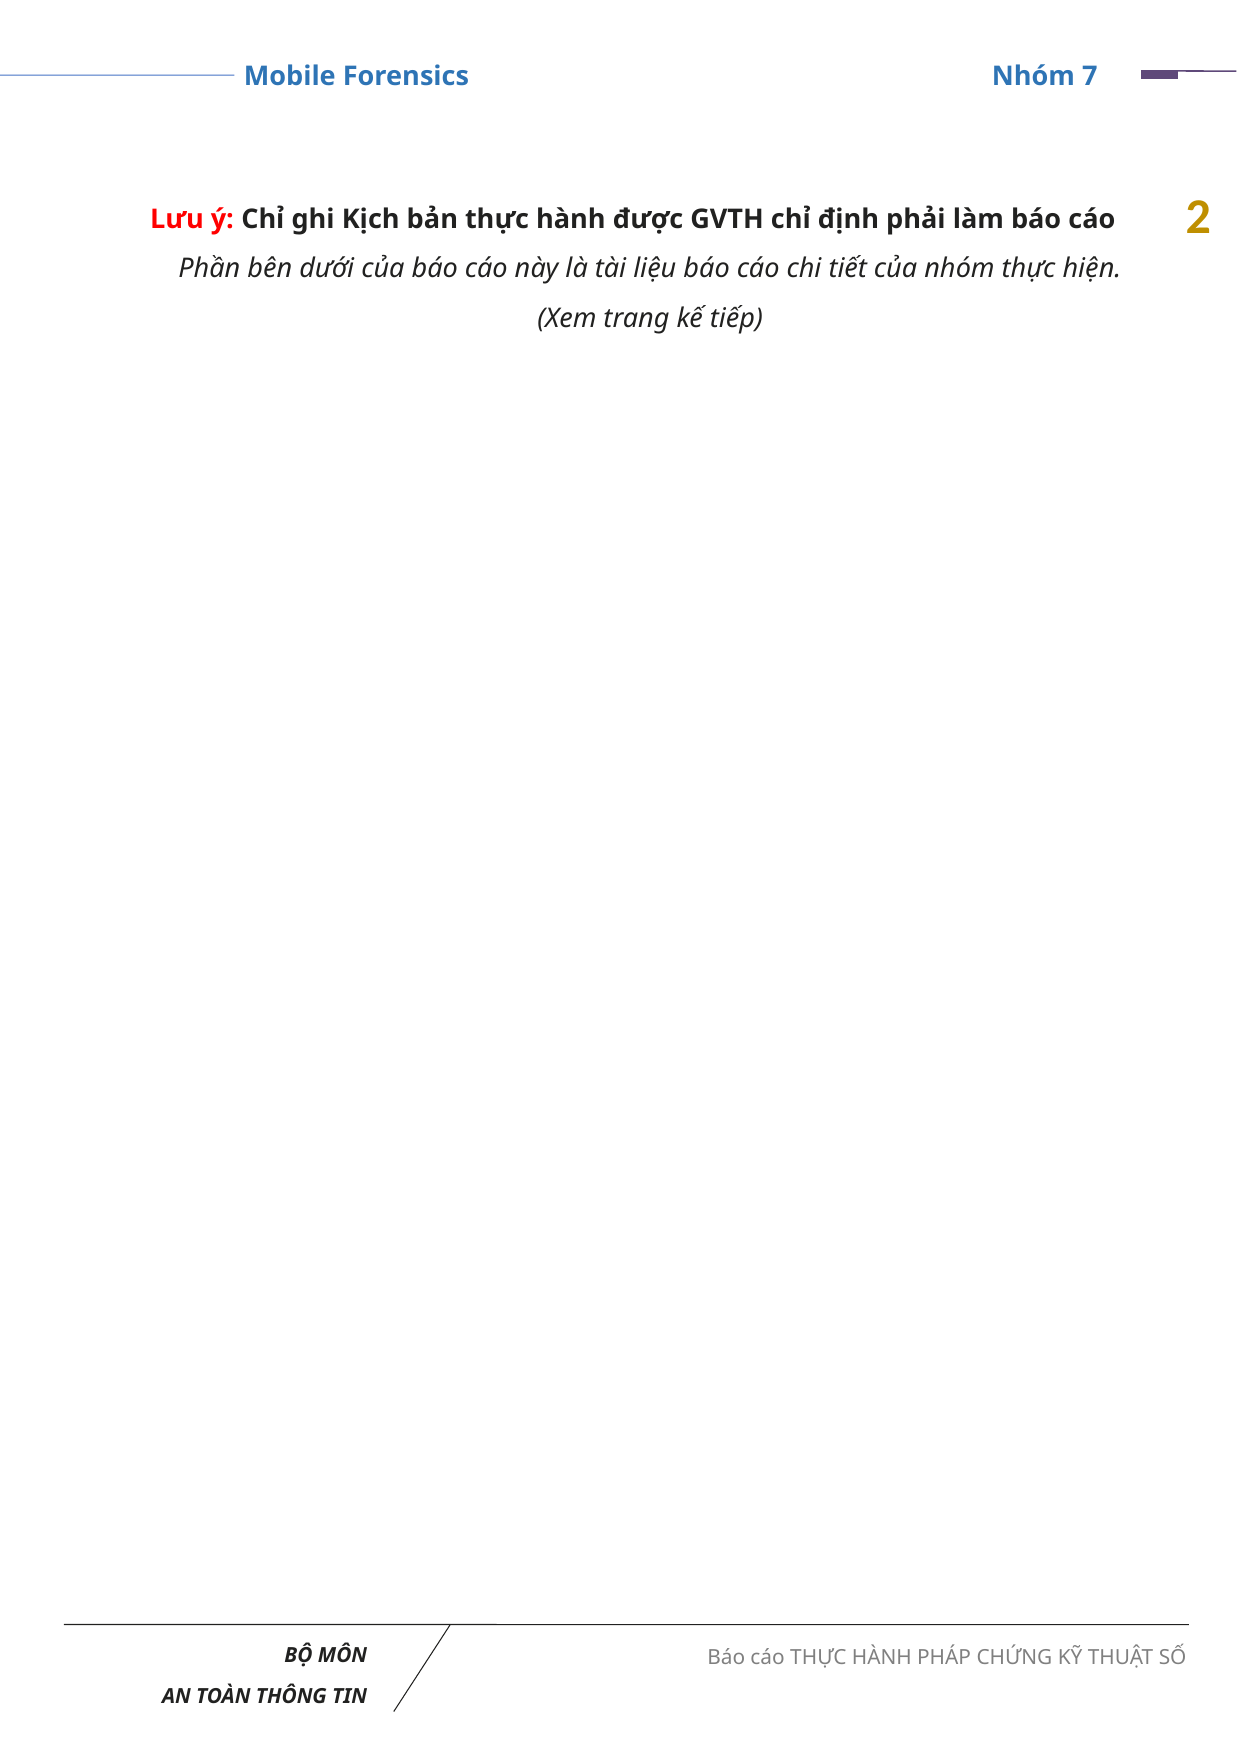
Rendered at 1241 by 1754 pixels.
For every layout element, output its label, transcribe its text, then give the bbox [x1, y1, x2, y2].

text Lưu ý: Chỉ ghi Kịch bản thực hành được GVTH chỉ định phải làm báo cáo [150, 199, 1153, 236]
text Phần bên dưới của báo cáo này là tài liệu báo cáo chi tiết của nhóm thực hiện. [150, 249, 1153, 286]
text (Xem trang kế tiếp) [150, 298, 1153, 335]
